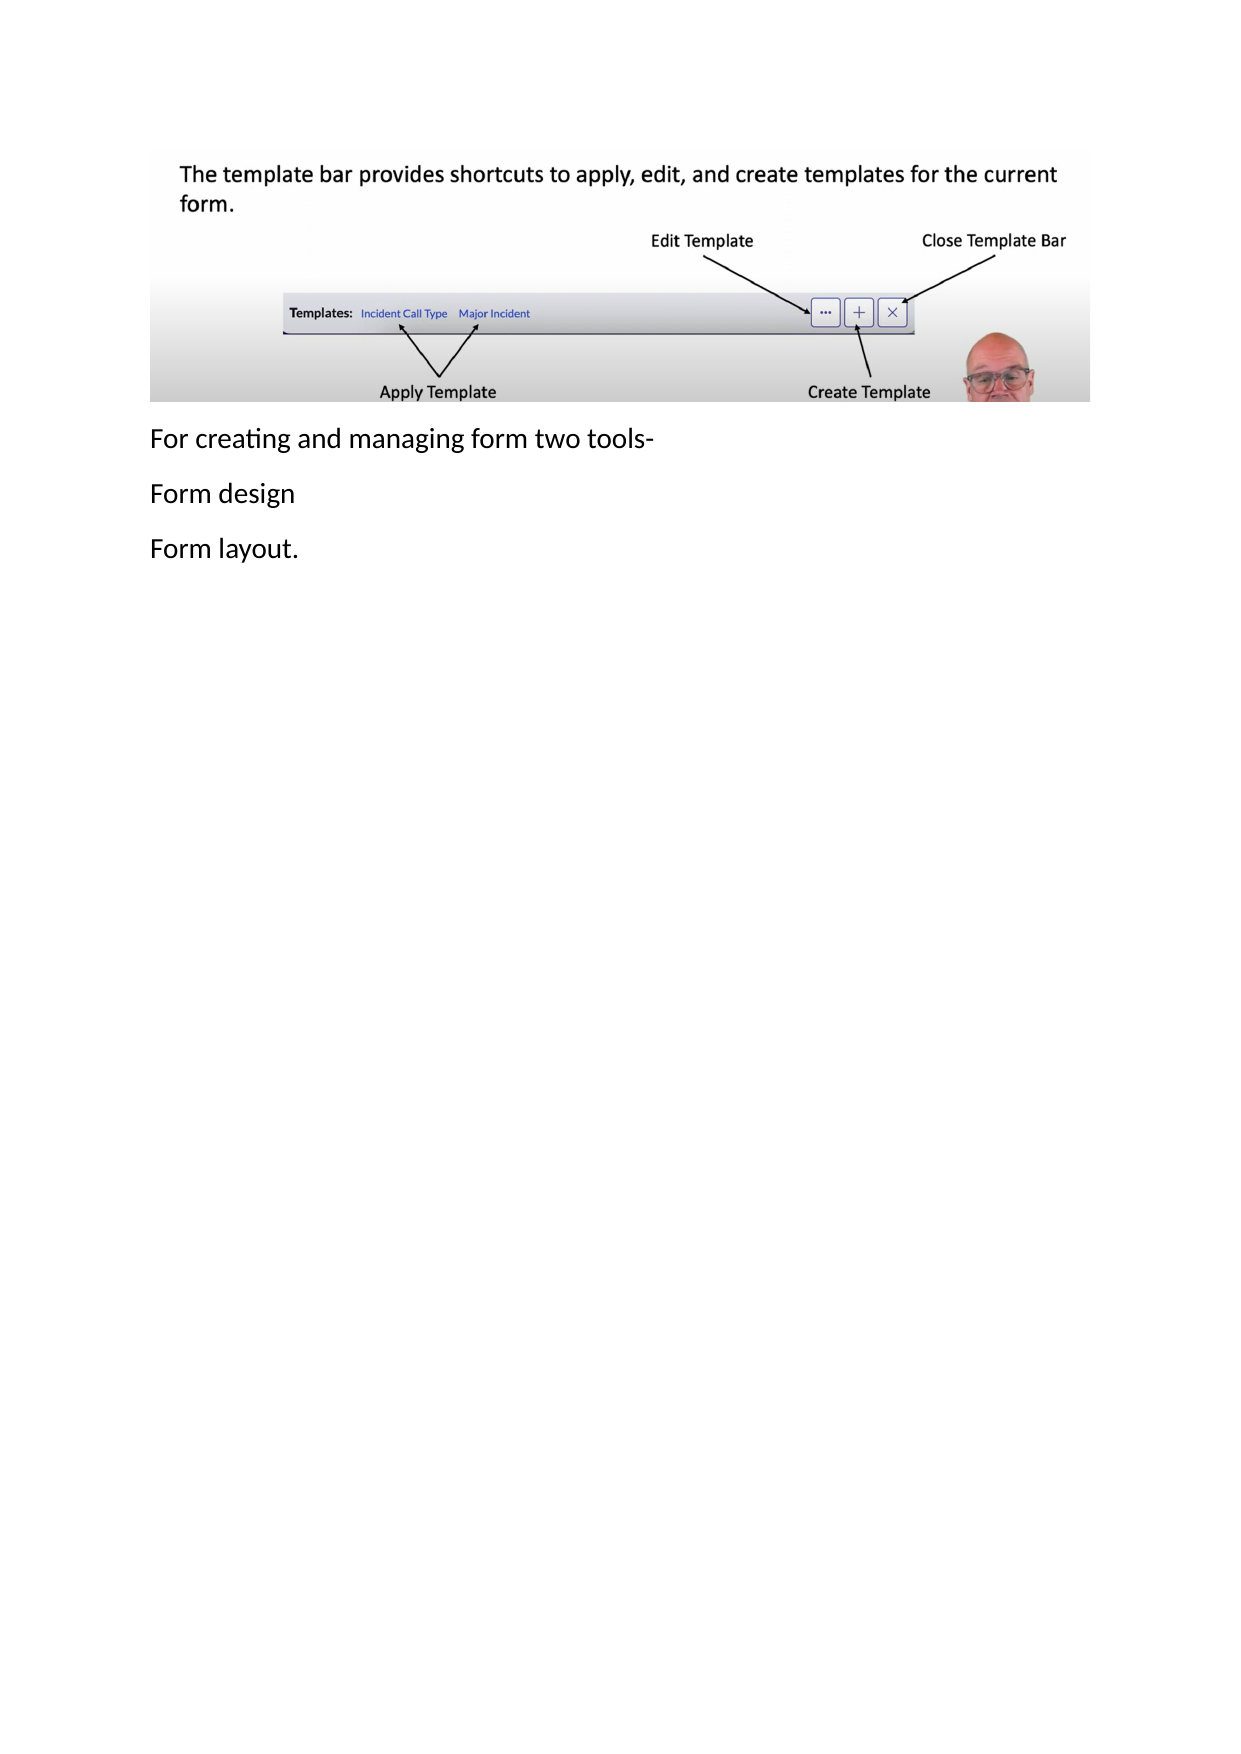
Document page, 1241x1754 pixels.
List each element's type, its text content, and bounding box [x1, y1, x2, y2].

picture [150, 150, 1091, 402]
text Form design [150, 475, 1090, 511]
text Form layout. [150, 530, 1090, 566]
text For creating and managing form two tools- [150, 420, 1090, 456]
